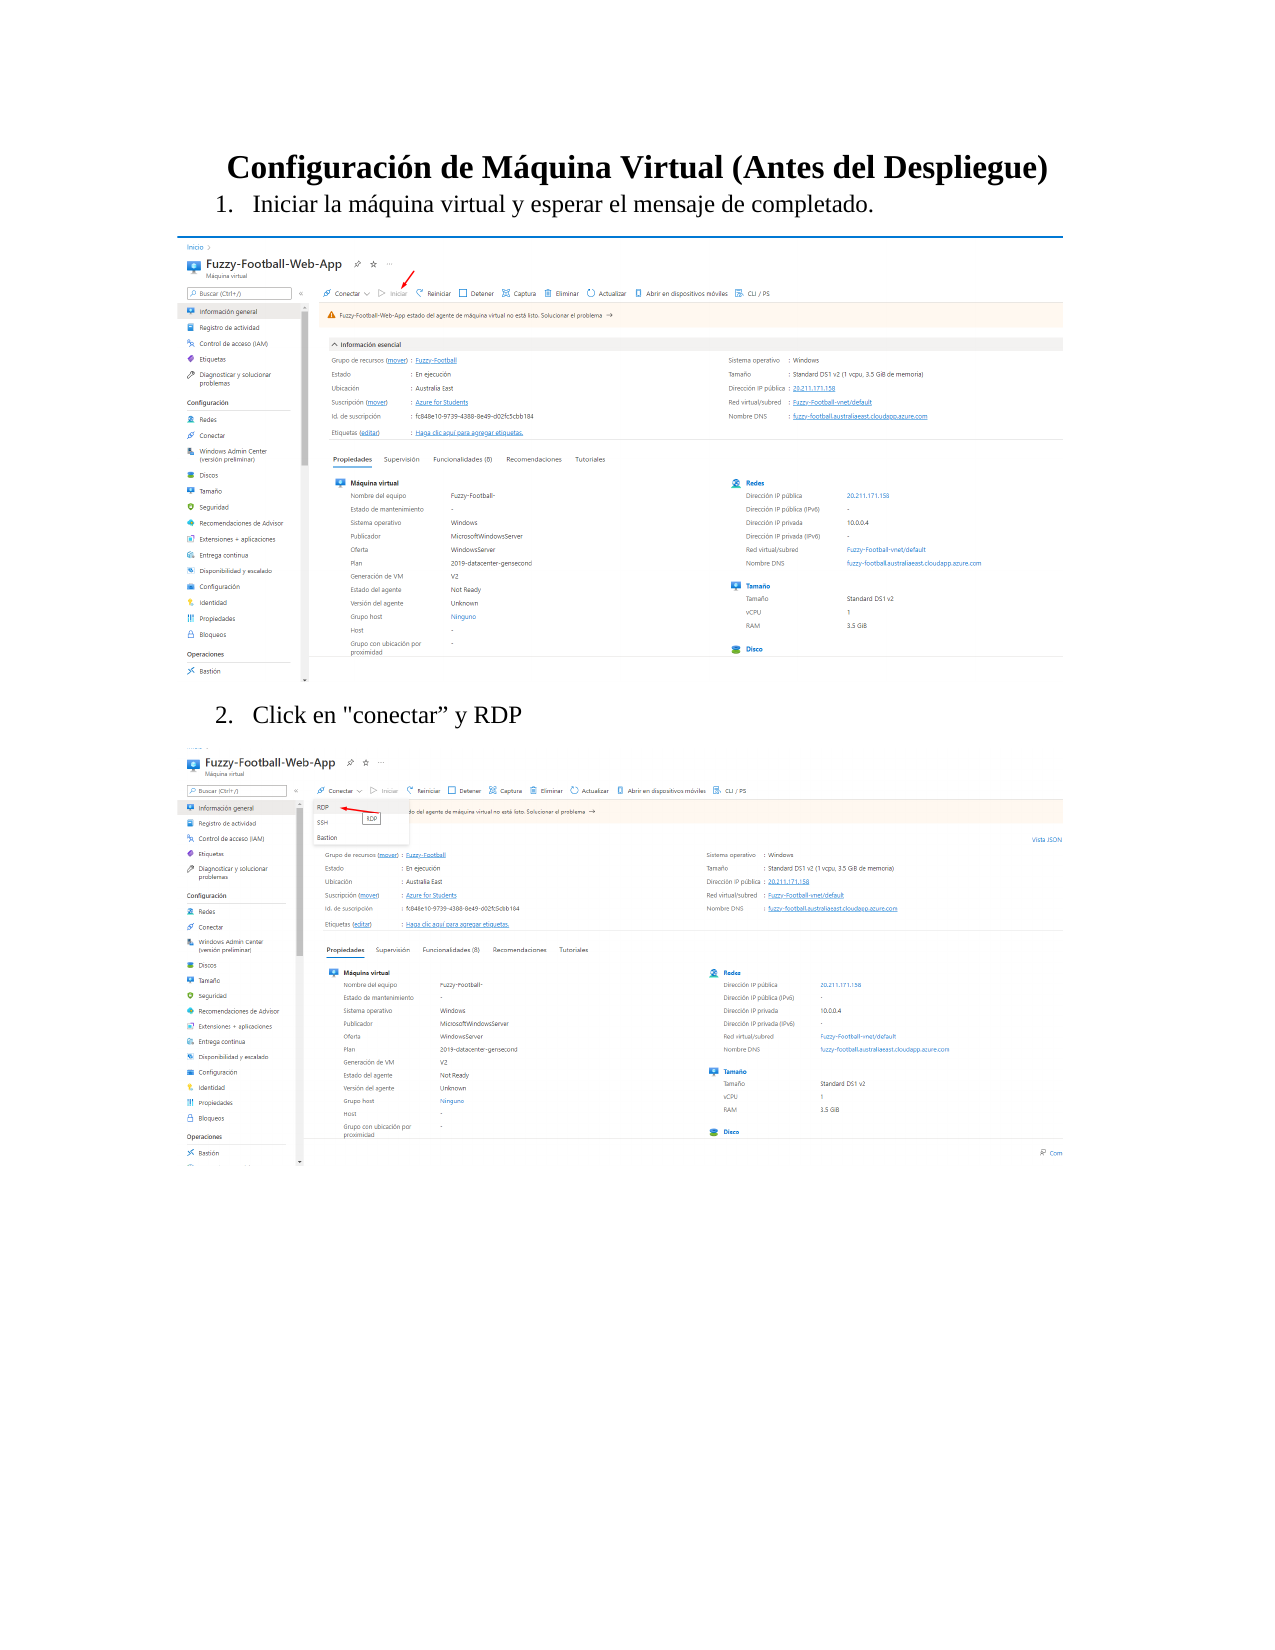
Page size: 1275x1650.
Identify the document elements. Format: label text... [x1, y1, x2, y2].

picture [177, 748, 1063, 1166]
subtitle Configuración de Máquina Virtual (Antes del Despliegue) [177, 148, 1098, 186]
picture [177, 236, 1063, 682]
list Iniciar la máquina virtual y esperar el mensaje de completado. [215, 189, 1098, 218]
list Click en "conectar” y RDP [215, 700, 1098, 729]
